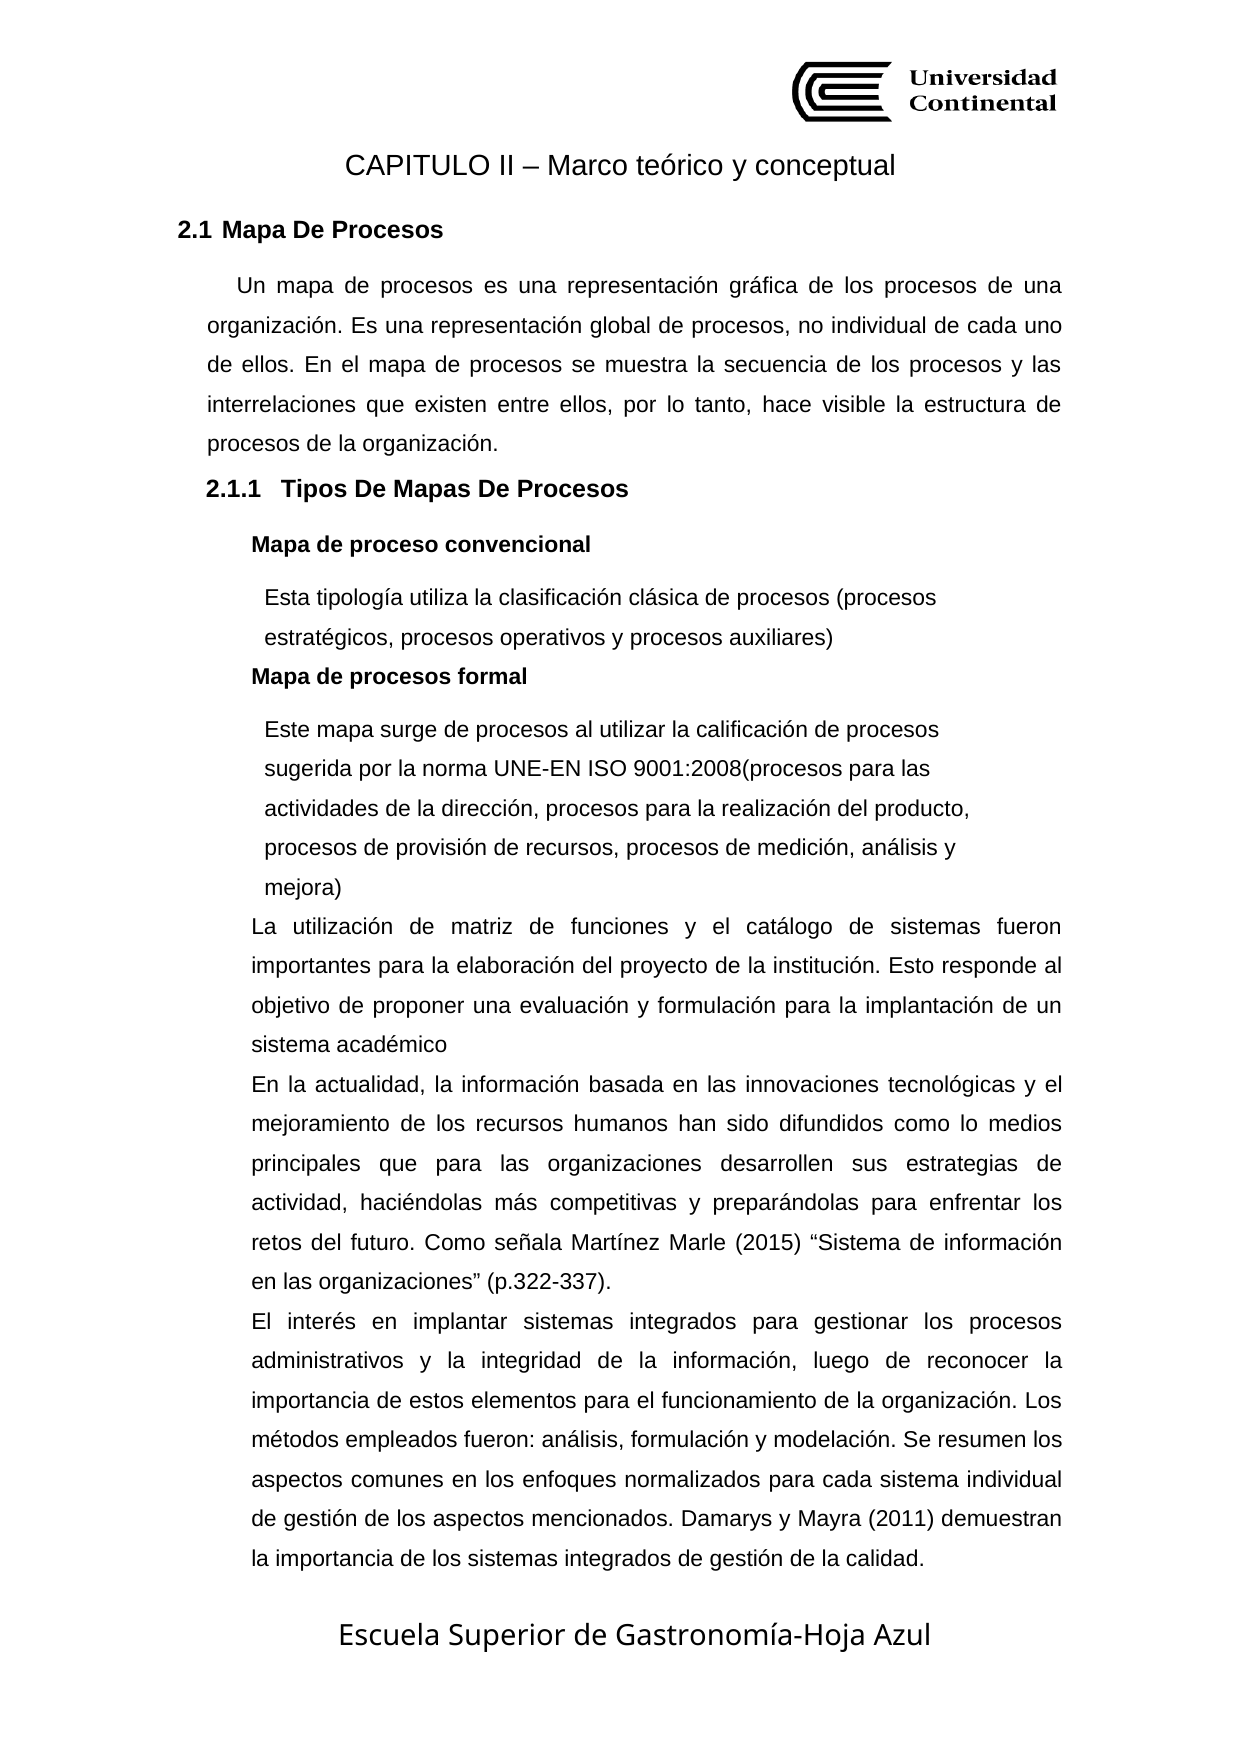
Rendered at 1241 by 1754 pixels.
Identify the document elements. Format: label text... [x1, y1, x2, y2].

list El interés en implantar sistemas integrados para gestionar los procesos administrativos y la integridad de la información, luego de reconocer la importancia de estos elementos para el funcionamiento de la organización. Los métodos empleados fueron: análisis, formulación y modelación. Se resumen los aspectos comunes en los enfoques normalizados para cada sistema individual de gestión de los aspectos mencionados. Damarys y Mayra (2011) demuestran la importancia de los sistemas integrados de gestión de la calidad. [251, 1308, 1063, 1571]
list En la actualidad, la información basada en las innovaciones tecnológicas y el mejoramiento de los recursos humanos han sido difundidos como lo medios principales que para las organizaciones desarrollen sus estrategias de actividad, haciéndolas más competitivas y preparándolas para enfrentar los retos del futuro. Como señala Martínez Marle (2015) “Sistema de información en las organizaciones” (p.322-337). [251, 1071, 1063, 1295]
list actividades de la dirección, procesos para la realización del producto, [177, 794, 1063, 821]
list Esta tipología utiliza la clasificación clásica de procesos (procesos [177, 584, 1063, 610]
list sugerida por la norma UNE-EN ISO 9001:2008(procesos para las [177, 755, 1063, 781]
picture [785, 55, 1063, 128]
list Un mapa de procesos es una representación gráfica de los procesos de una organización. Es una representación global de procesos, no individual de cada uno de ellos. En el mapa de procesos se muestra la secuencia de los procesos y las interrelaciones que existen entre ellos, por lo tanto, hace visible la estructura de procesos de la organización. [207, 272, 1063, 456]
list estratégicos, procesos operativos y procesos auxiliares) [177, 623, 1063, 650]
list Este mapa surge de procesos al utilizar la calificación de procesos [177, 716, 1063, 742]
list procesos de provisión de recursos, procesos de medición, análisis y [177, 834, 1063, 860]
list Mapa de proceso convencional [222, 531, 1063, 558]
list Mapa de procesos formal [222, 663, 1063, 689]
list mejora) [177, 873, 1063, 900]
subtitle Mapa De Procesos [177, 215, 1063, 243]
list La utilización de matriz de funciones y el catálogo de sistemas fueron importantes para la elaboración del proyecto de la institución. Esto responde al objetivo de proponer una evaluación y formulación para la implantación de un sistema académico [251, 913, 1063, 1058]
subtitle CAPITULO II – Marco teórico y conceptual [177, 148, 1063, 181]
subtitle Tipos De Mapas De Procesos [206, 474, 1063, 502]
